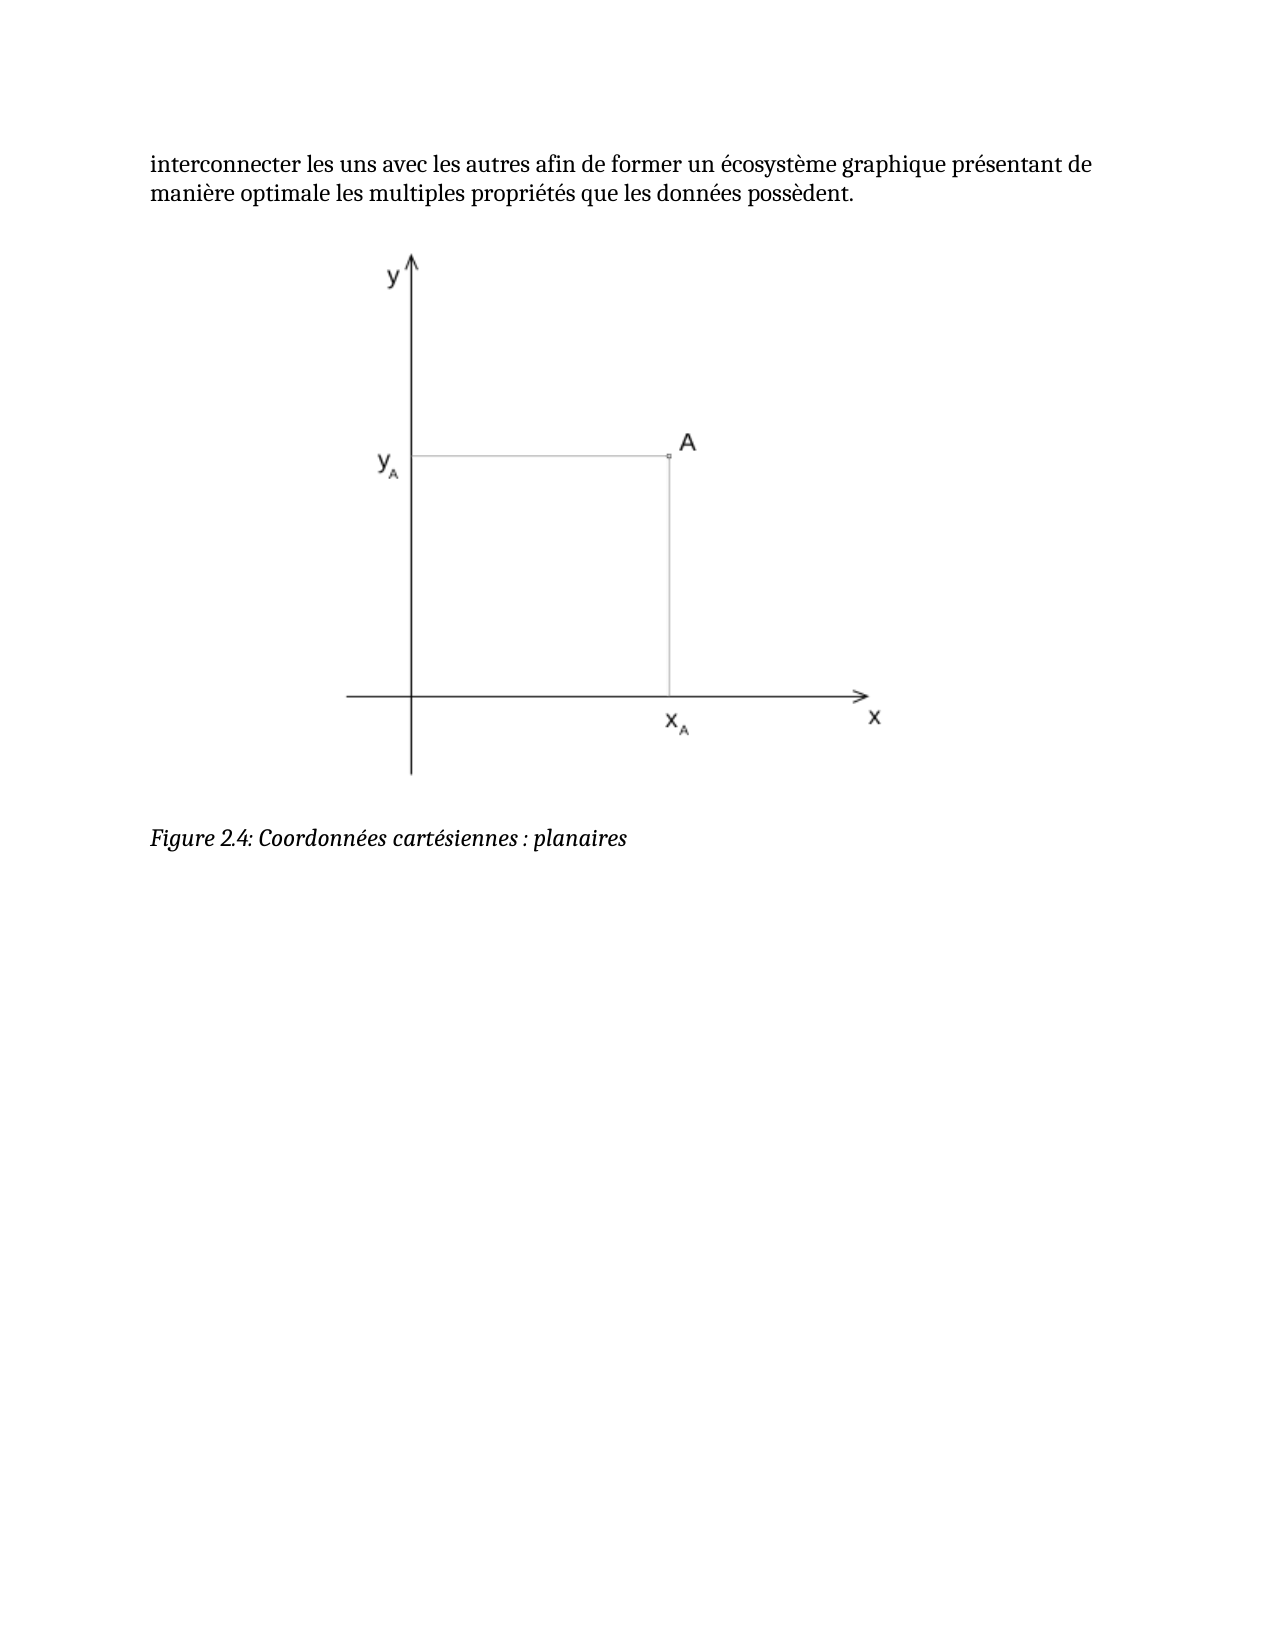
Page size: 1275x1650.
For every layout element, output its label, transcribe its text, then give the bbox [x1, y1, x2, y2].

picture [314, 230, 938, 804]
table_header Figure 2.4: Coordonnées cartésiennes : planaires [139, 226, 1114, 866]
